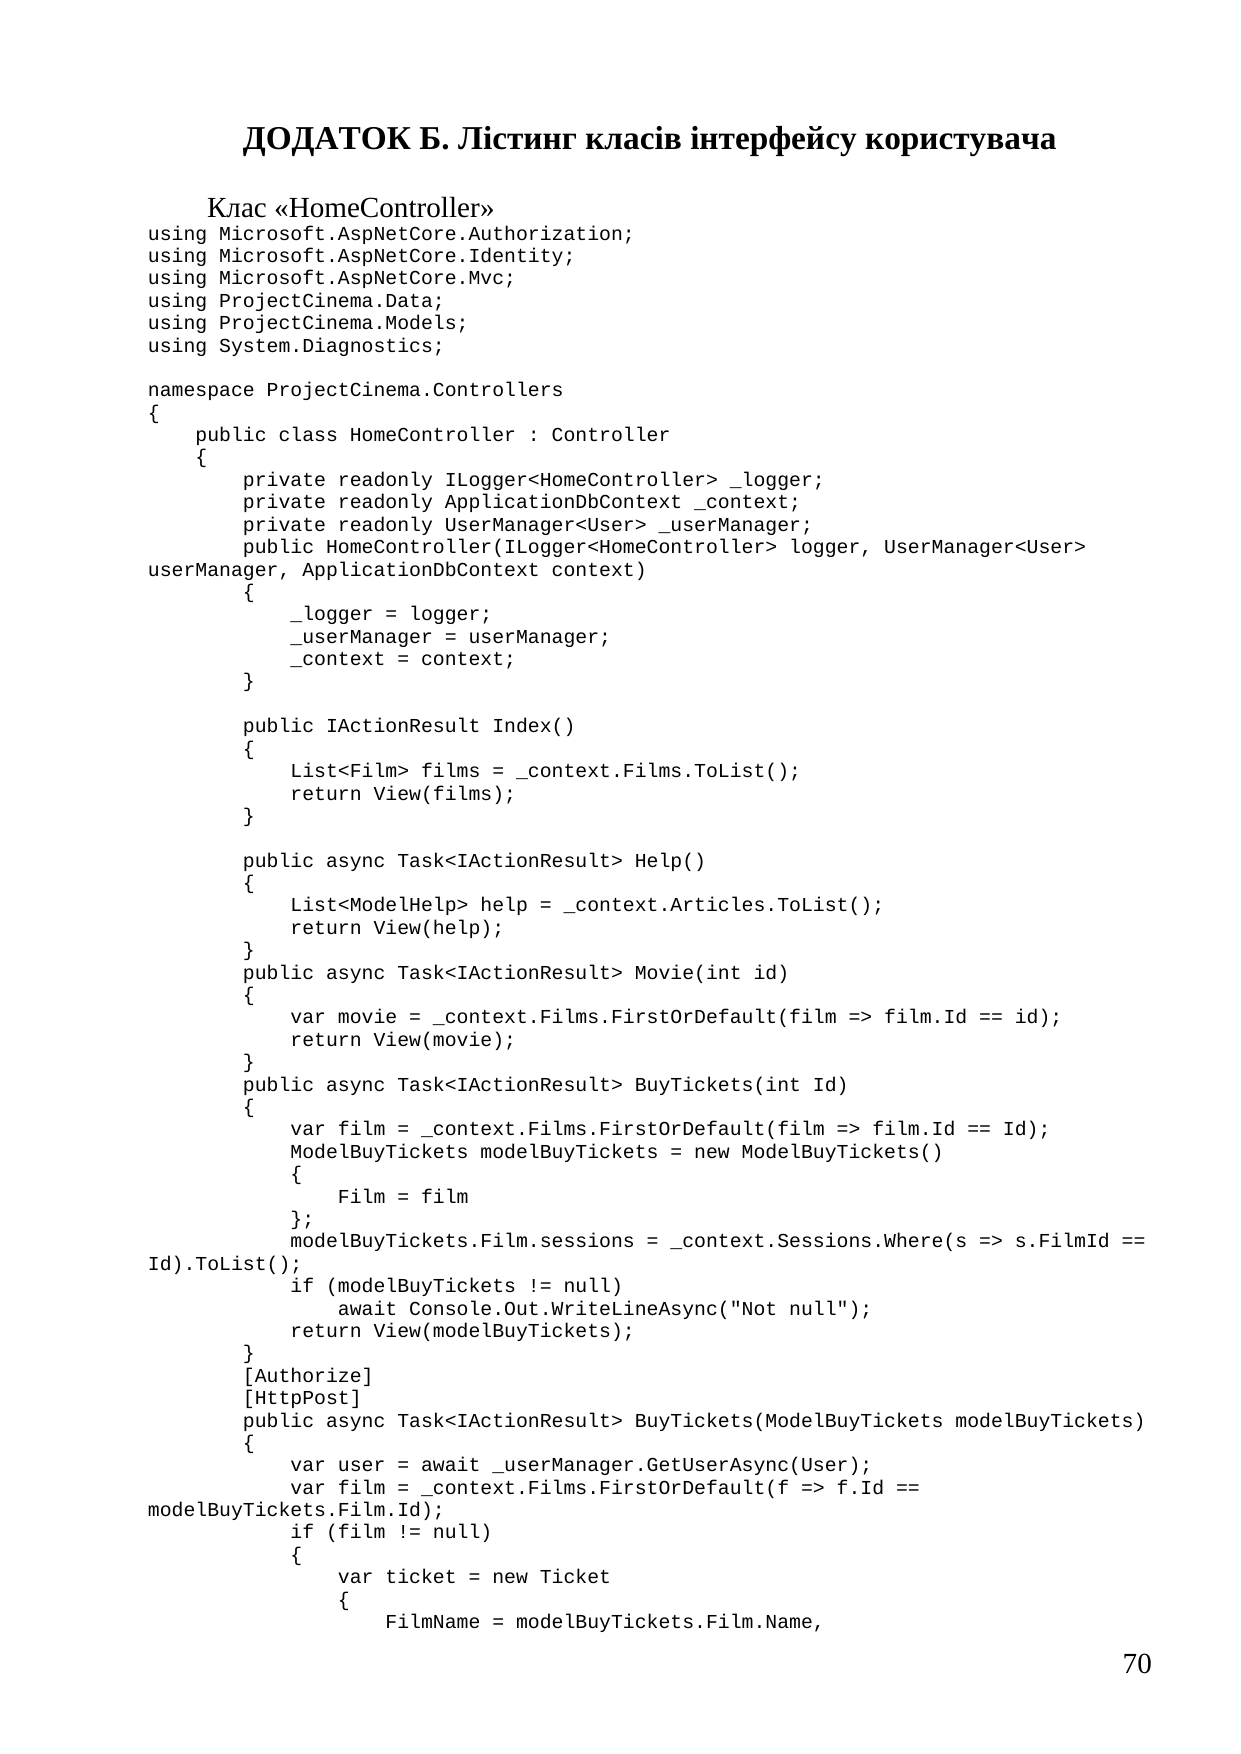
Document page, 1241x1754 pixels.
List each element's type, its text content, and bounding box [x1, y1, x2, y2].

text } [148, 1343, 1152, 1366]
text var movie = _context.Films.FirstOrDefault(film => film.Id == id); [148, 1007, 1152, 1030]
text _context = context; [148, 649, 1152, 671]
text [HttpPost] [148, 1388, 1152, 1411]
text { [148, 873, 1152, 895]
text var ticket = new Ticket [148, 1567, 1152, 1590]
text using ProjectCinema.Data; [148, 291, 1152, 313]
text List<ModelHelp> help = _context.Articles.ToList(); [148, 895, 1152, 918]
text private readonly ILogger<HomeController> _logger; [148, 470, 1152, 492]
text { [148, 1097, 1152, 1119]
text public HomeController(ILogger<HomeController> logger, UserManager<User> userManager, ApplicationDbContext context) [148, 537, 1152, 582]
text return View(help); [148, 918, 1152, 940]
text public async Task<IActionResult> Movie(int id) [148, 963, 1152, 985]
text { [148, 1590, 1152, 1612]
text public async Task<IActionResult> BuyTickets(int Id) [148, 1074, 1152, 1097]
text { [148, 1433, 1152, 1455]
text if (modelBuyTickets != null) [148, 1276, 1152, 1298]
subtitle ДОДАТОК Б. Лістинг класів інтерфейсу користувача [148, 118, 1152, 156]
text { [148, 582, 1152, 604]
text Клас «HomeController» [148, 190, 1152, 223]
text { [148, 403, 1152, 425]
text Film = film [148, 1187, 1152, 1209]
text public IActionResult Index() [148, 716, 1152, 739]
text } [148, 671, 1152, 694]
text var film = _context.Films.FirstOrDefault(f => f.Id == modelBuyTickets.Film.Id); [148, 1478, 1152, 1522]
text _userManager = userManager; [148, 627, 1152, 649]
text public async Task<IActionResult> BuyTickets(ModelBuyTickets modelBuyTickets) [148, 1411, 1152, 1433]
text using Microsoft.AspNetCore.Authorization; [148, 223, 1152, 246]
text { [148, 447, 1152, 470]
text using ProjectCinema.Models; [148, 313, 1152, 336]
text { [148, 739, 1152, 761]
text { [148, 985, 1152, 1007]
text return View(films); [148, 783, 1152, 806]
text { [148, 1545, 1152, 1567]
text FilmName = modelBuyTickets.Film.Name, [148, 1612, 1152, 1634]
text [Authorize] [148, 1366, 1152, 1388]
text return View(movie); [148, 1030, 1152, 1052]
text List<Film> films = _context.Films.ToList(); [148, 761, 1152, 783]
text } [148, 1052, 1152, 1074]
text _logger = logger; [148, 604, 1152, 627]
text using System.Diagnostics; [148, 336, 1152, 358]
text } [148, 940, 1152, 963]
text using Microsoft.AspNetCore.Mvc; [148, 268, 1152, 291]
text public class HomeController : Controller [148, 425, 1152, 447]
text private readonly UserManager<User> _userManager; [148, 515, 1152, 537]
text await Console.Out.WriteLineAsync("Not null"); [148, 1298, 1152, 1321]
text if (film != null) [148, 1522, 1152, 1545]
text public async Task<IActionResult> Help() [148, 851, 1152, 873]
text } [148, 806, 1152, 828]
text modelBuyTickets.Film.sessions = _context.Sessions.Where(s => s.FilmId == Id).ToList(); [148, 1231, 1152, 1276]
text private readonly ApplicationDbContext _context; [148, 492, 1152, 515]
text var film = _context.Films.FirstOrDefault(film => film.Id == Id); [148, 1119, 1152, 1142]
text ModelBuyTickets modelBuyTickets = new ModelBuyTickets() [148, 1142, 1152, 1164]
text return View(modelBuyTickets); [148, 1321, 1152, 1343]
text var user = await _userManager.GetUserAsync(User); [148, 1455, 1152, 1478]
text }; [148, 1209, 1152, 1231]
text namespace ProjectCinema.Controllers [148, 380, 1152, 403]
text { [148, 1164, 1152, 1187]
text using Microsoft.AspNetCore.Identity; [148, 246, 1152, 268]
